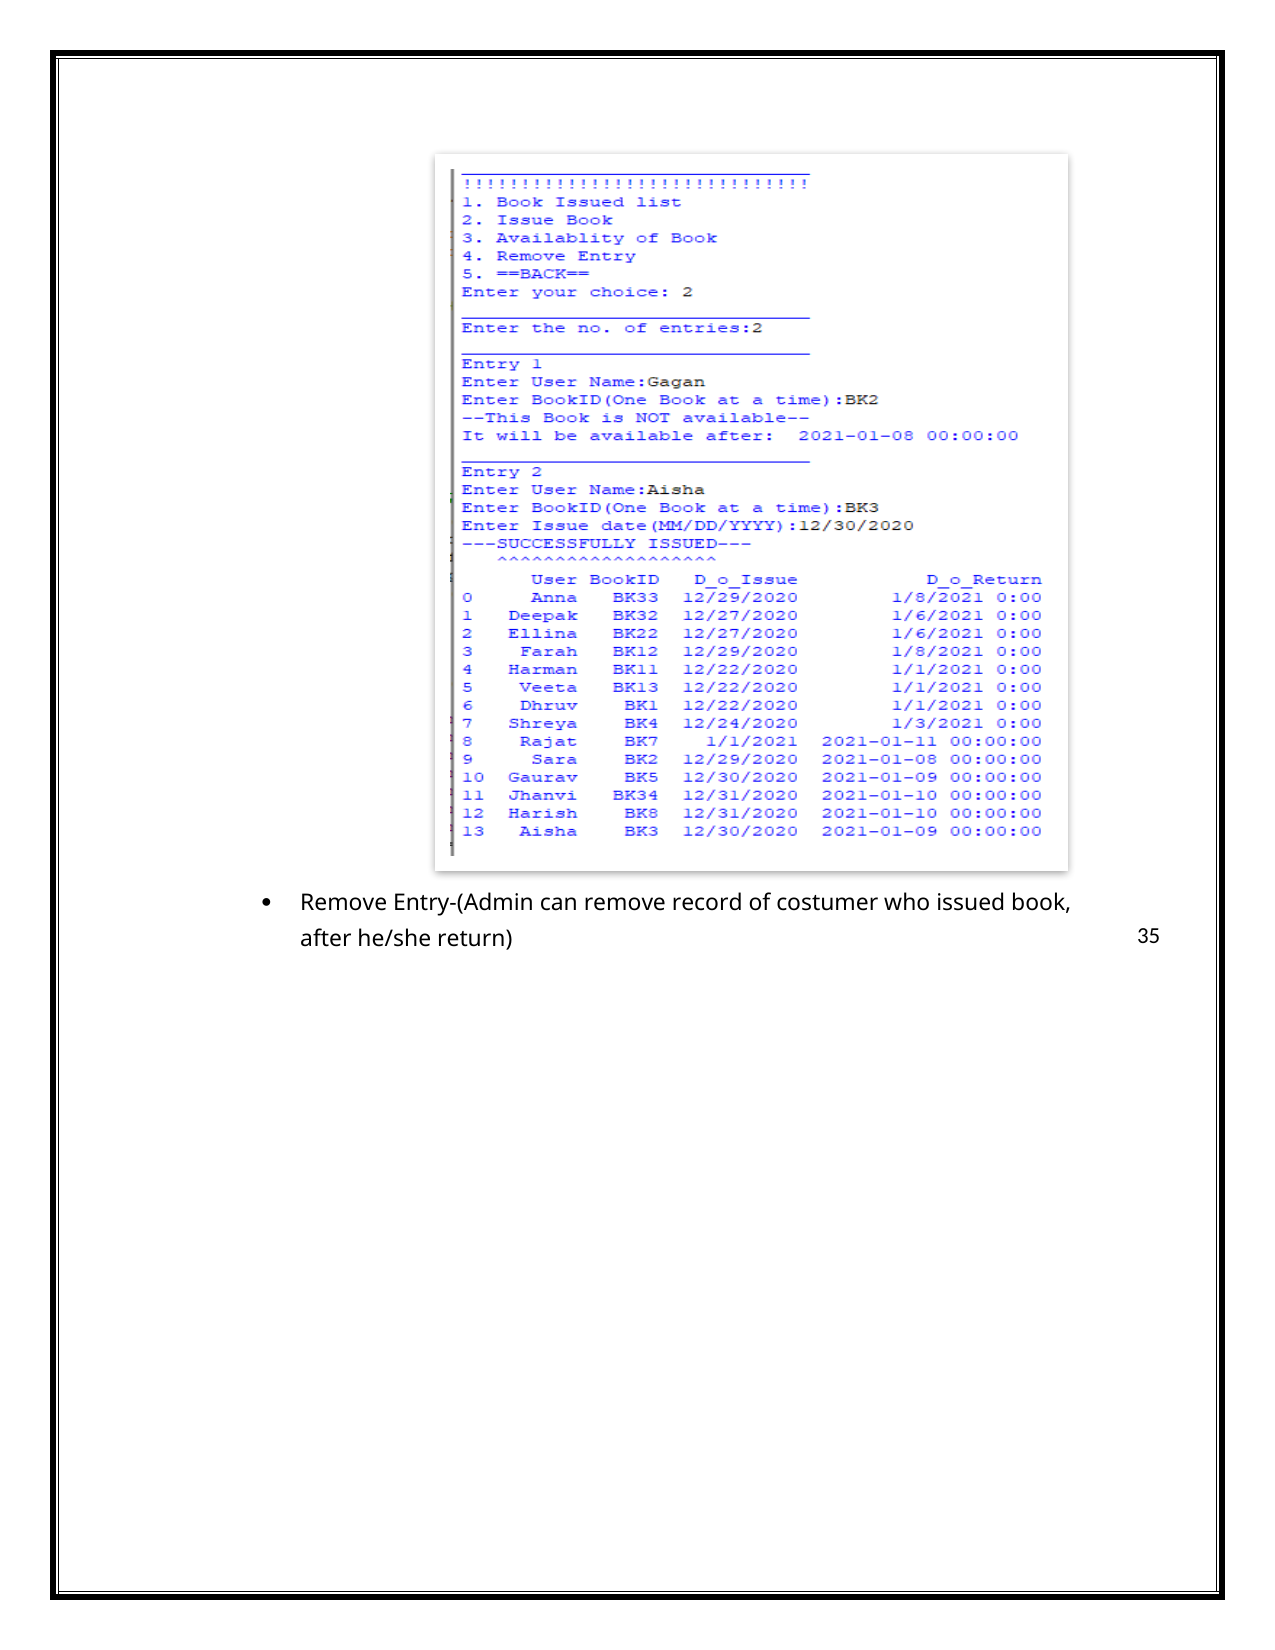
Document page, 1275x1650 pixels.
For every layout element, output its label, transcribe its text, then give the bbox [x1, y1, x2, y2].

picture [450, 169, 1053, 856]
list Remove Entry-(Admin can remove record of costumer who issued book, after he/she return) [262, 886, 1125, 953]
